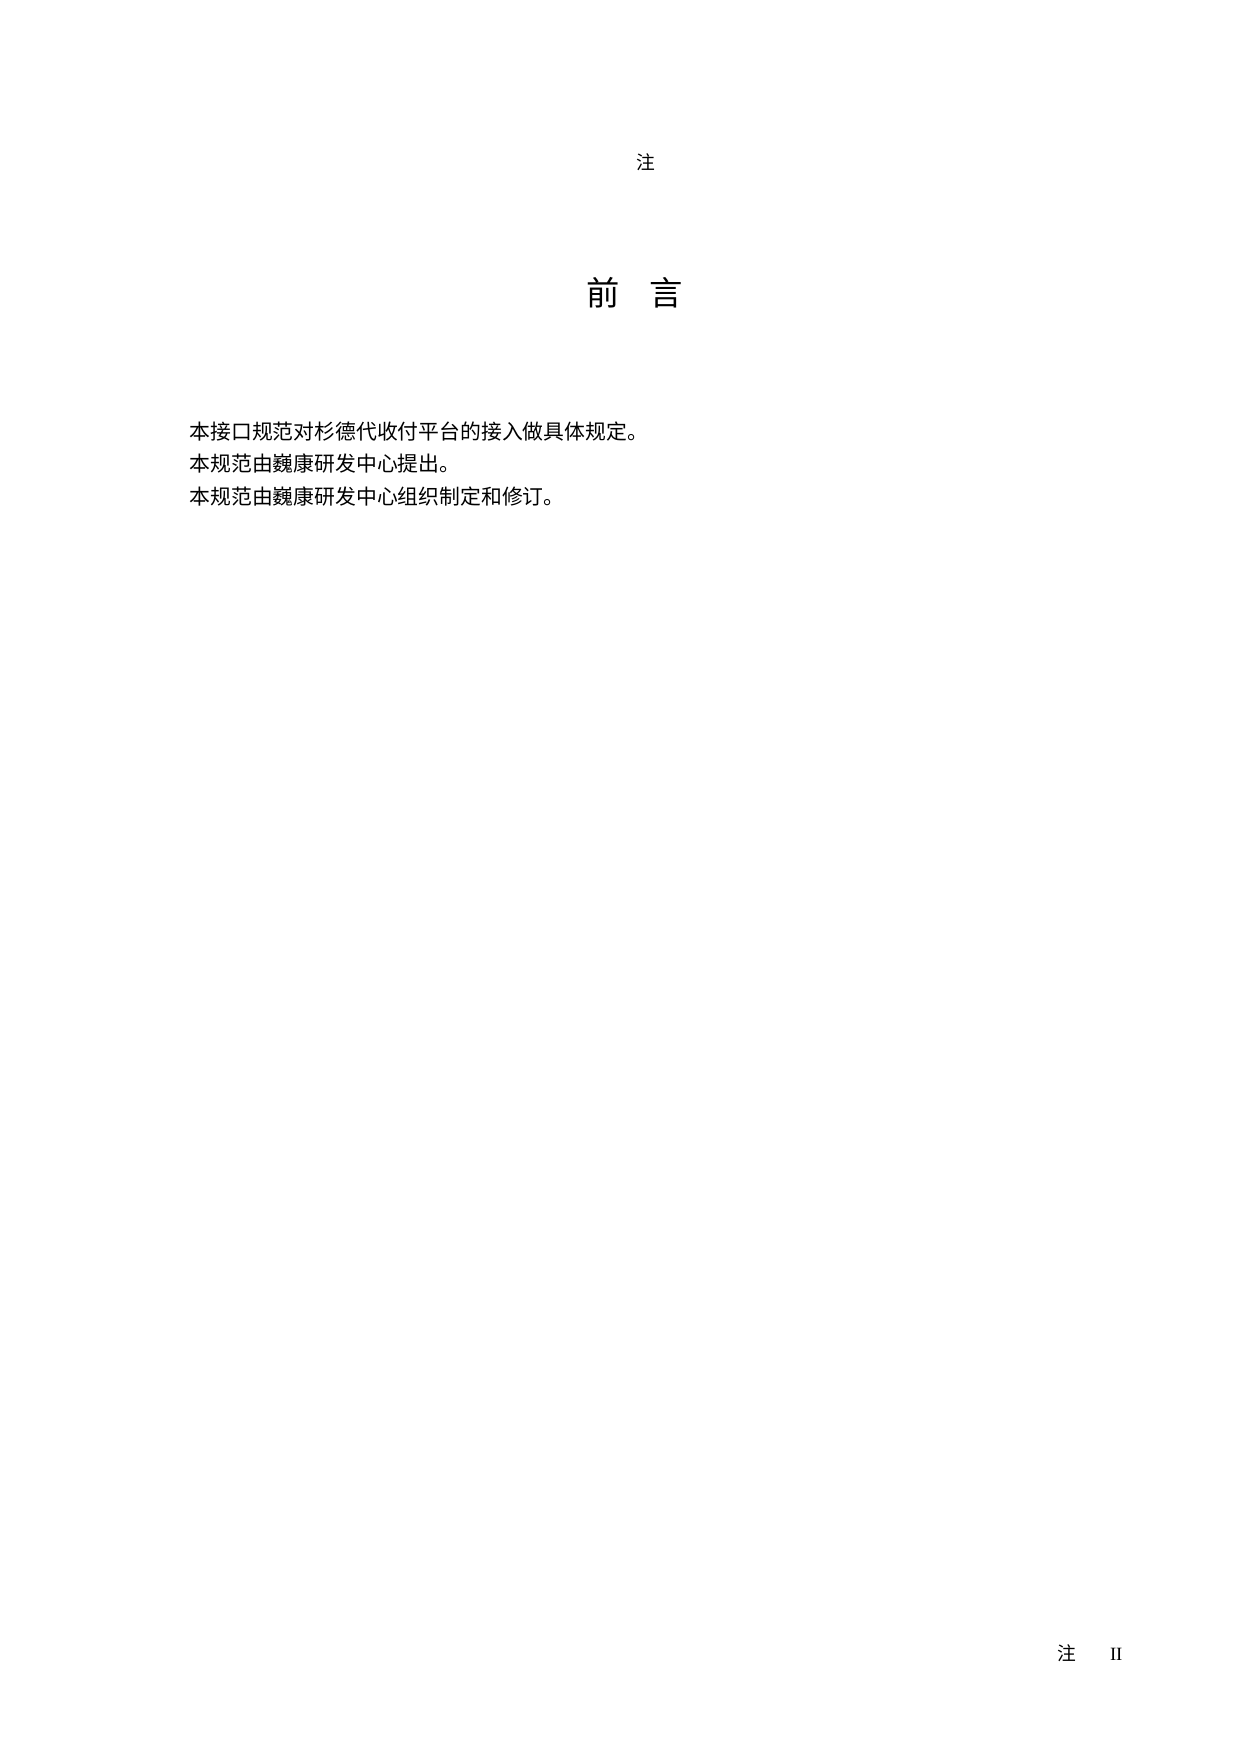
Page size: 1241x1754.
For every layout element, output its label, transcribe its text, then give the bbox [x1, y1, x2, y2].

text 本接口规范对杉德代收付平台的接入做具体规定。 [148, 414, 1122, 446]
text 本规范由巍康研发中心组织制定和修订。 [148, 479, 1122, 511]
text 本规范由巍康研发中心提出。 [148, 446, 1122, 479]
list 前 言 [148, 258, 1122, 323]
